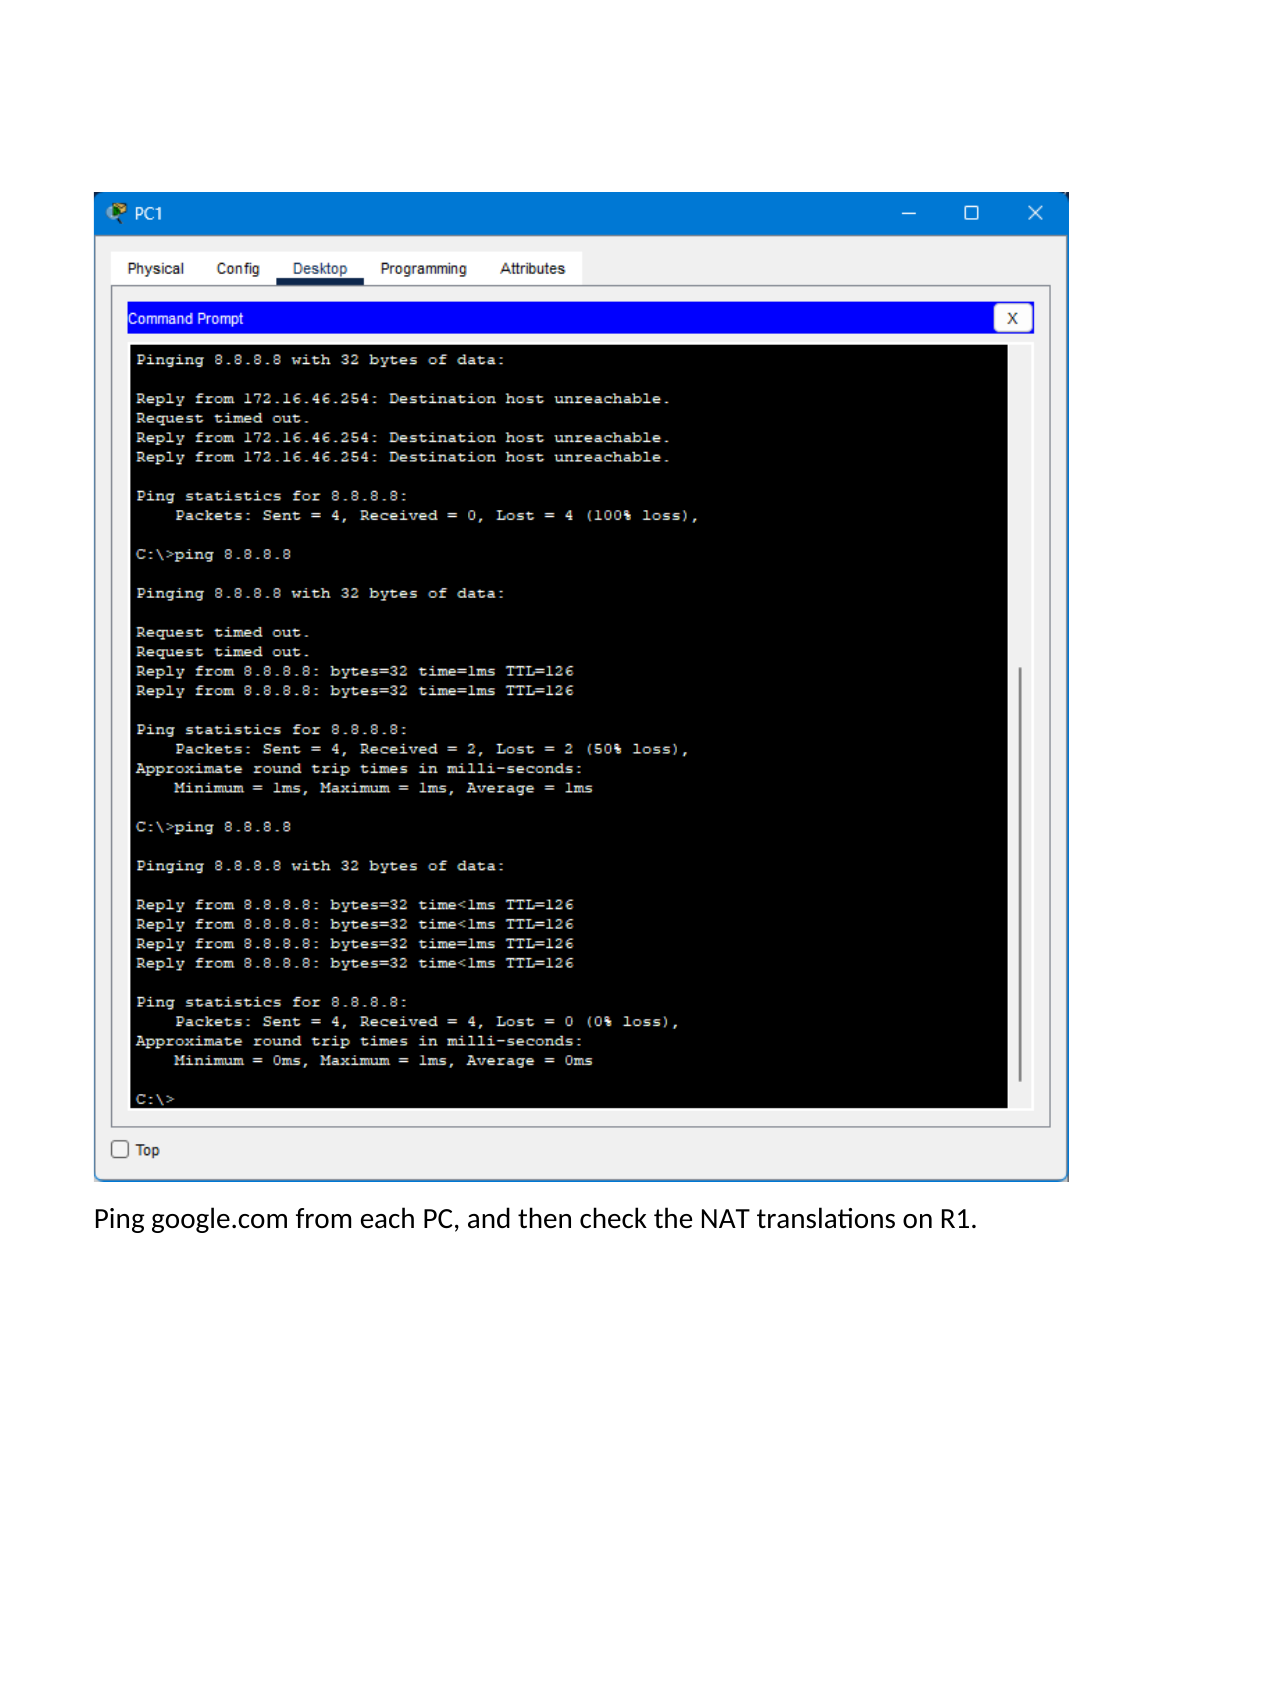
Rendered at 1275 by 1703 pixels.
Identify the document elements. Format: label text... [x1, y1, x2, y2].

picture [93, 192, 1069, 1182]
text Ping google.com from each PC, and then check the NAT translations on R1. [94, 1200, 1181, 1236]
